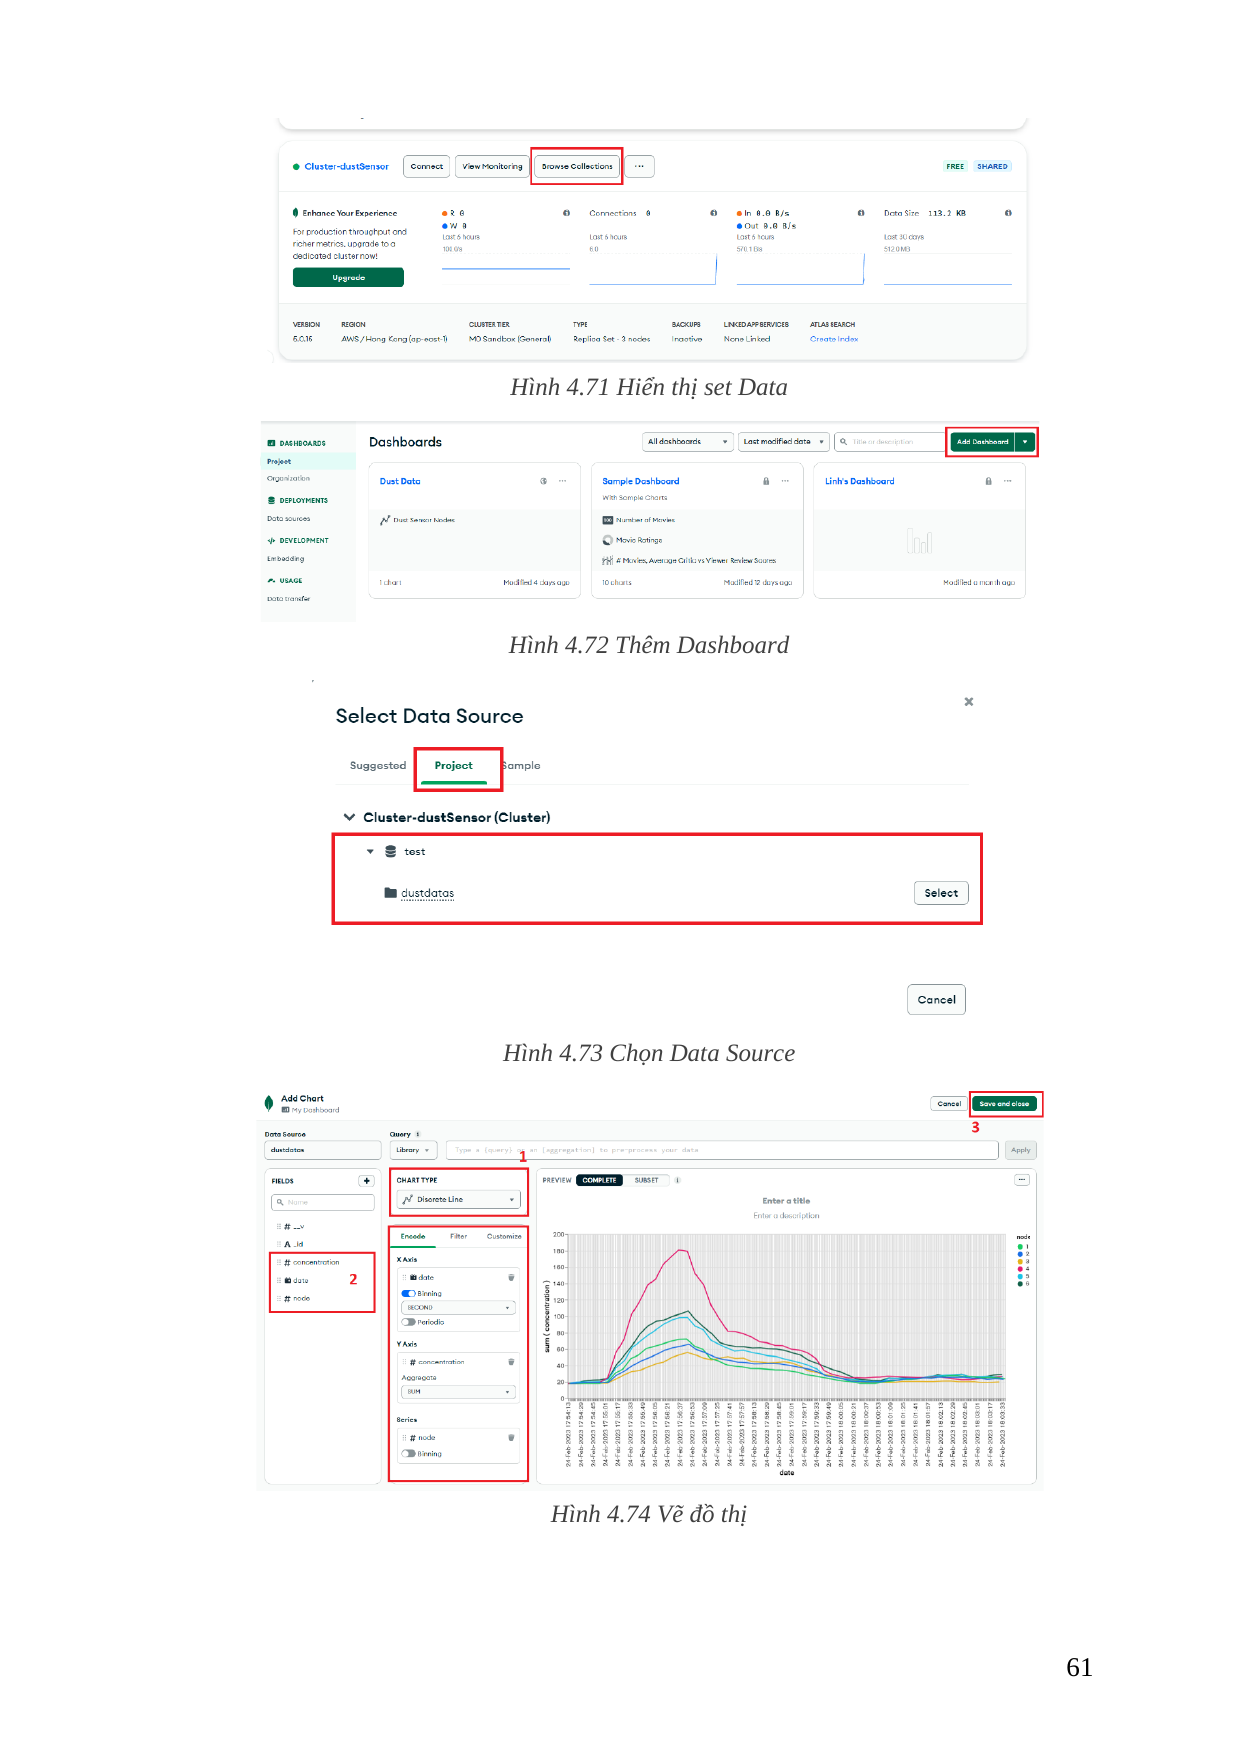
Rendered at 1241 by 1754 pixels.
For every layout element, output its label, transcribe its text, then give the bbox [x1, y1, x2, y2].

picture [267, 118, 1033, 363]
picture [312, 680, 988, 1029]
picture [256, 1087, 1044, 1491]
picture [260, 421, 1040, 622]
